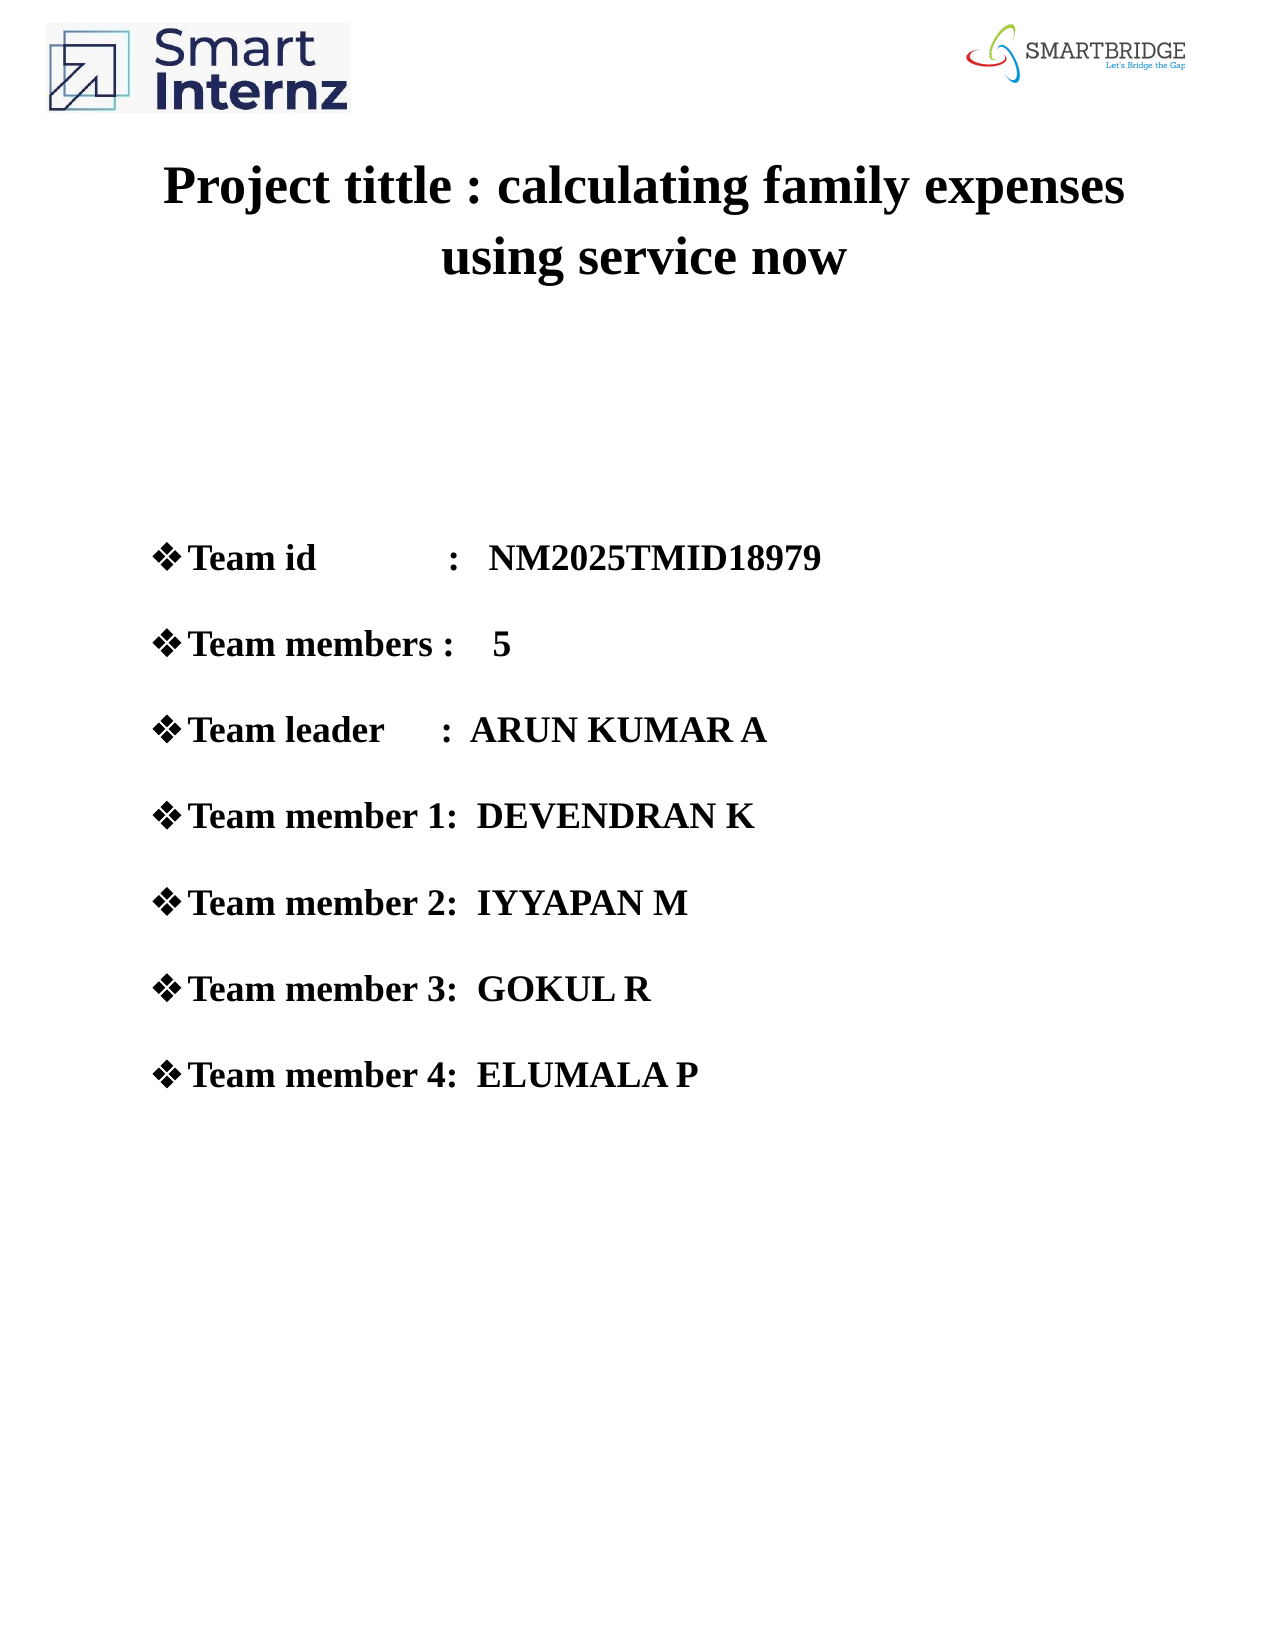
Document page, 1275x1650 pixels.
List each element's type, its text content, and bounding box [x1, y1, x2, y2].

list Team member 1: DEVENDRAN K [150, 794, 1229, 837]
list Team id : NM2025TMID18979 [150, 535, 1229, 578]
picture [46, 23, 351, 113]
list Team leader : ARUN KUMAR A [150, 707, 1229, 751]
text using service now [150, 224, 1139, 286]
list Team member 2: IYYAPAN M [150, 880, 1229, 923]
list Team member 4: ELUMALA P [150, 1052, 1229, 1096]
picture [965, 23, 1185, 83]
text Project tittle : calculating family expenses [150, 153, 1139, 215]
list Team members : 5 [150, 621, 1229, 664]
list Team member 3: GOKUL R [150, 966, 1229, 1009]
